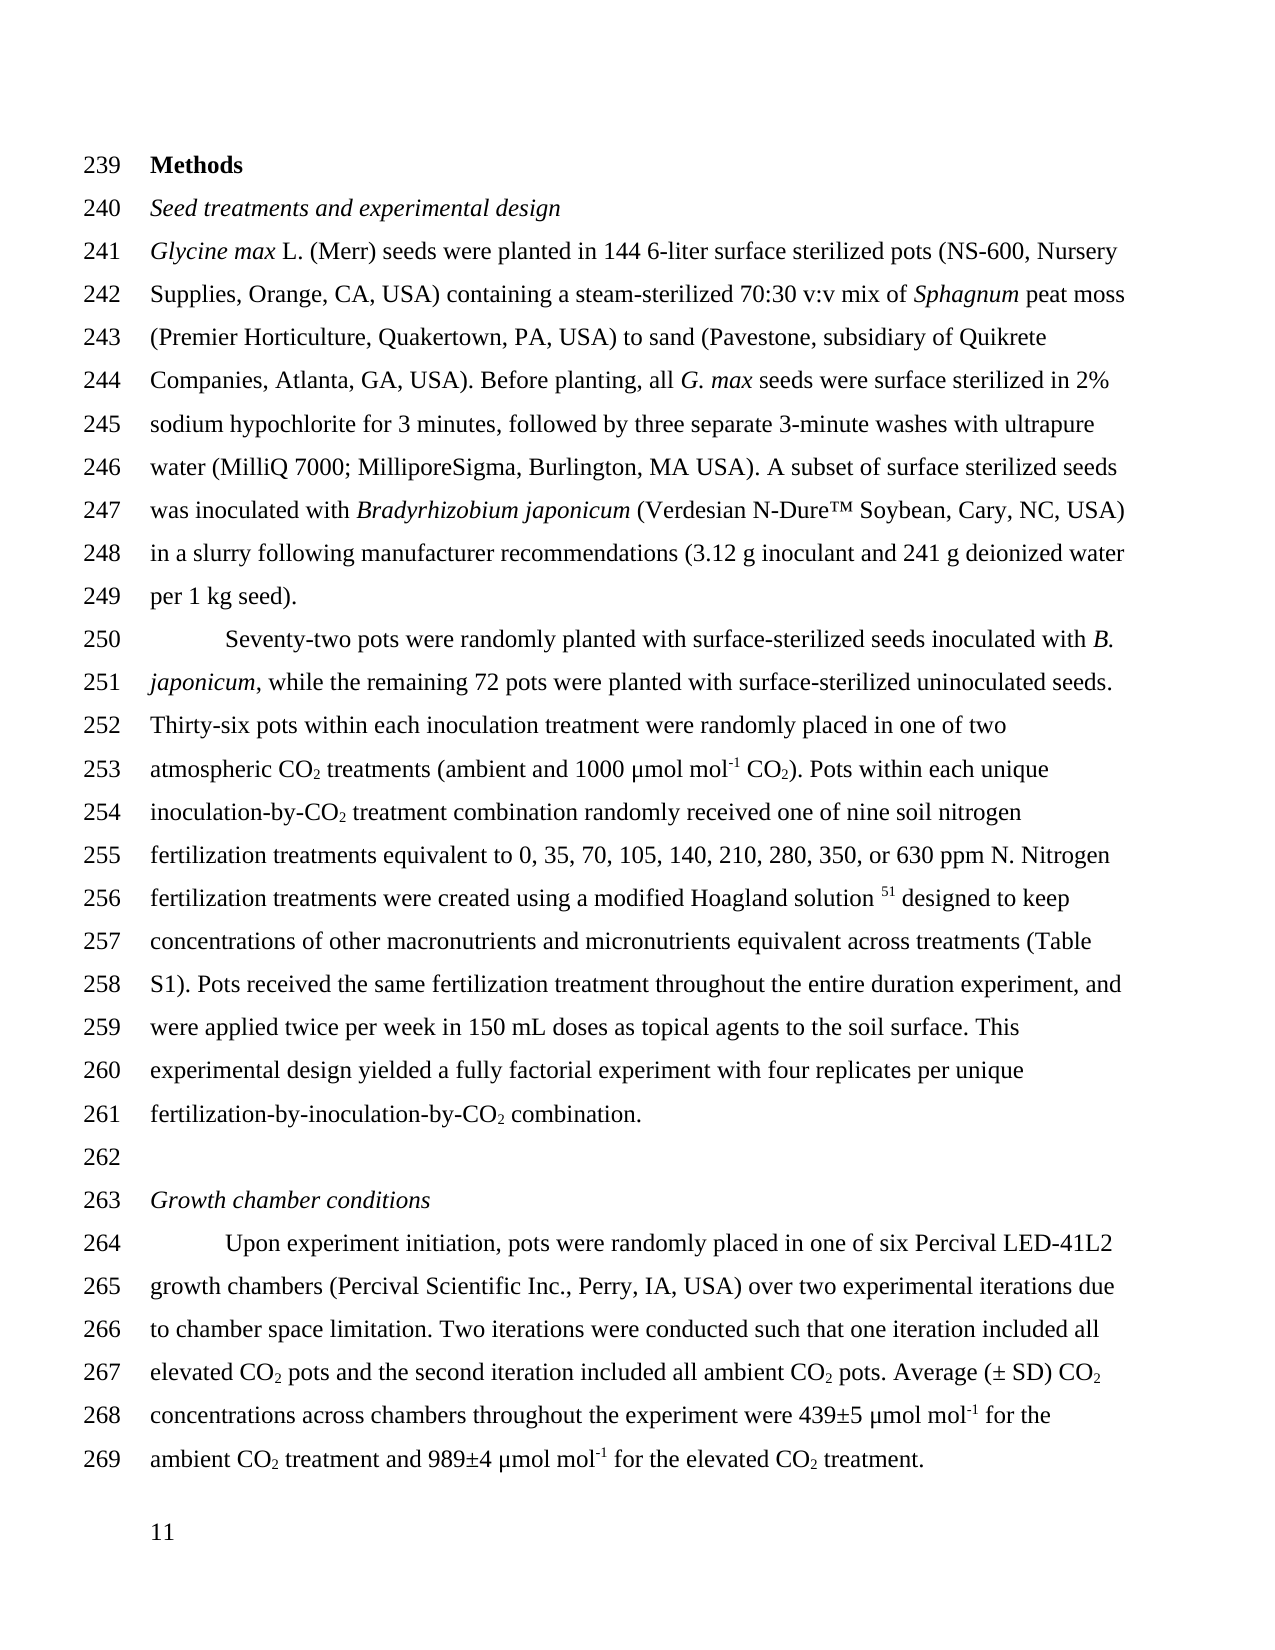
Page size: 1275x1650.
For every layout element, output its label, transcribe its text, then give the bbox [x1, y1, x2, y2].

text Seventy-two pots were randomly planted with surface-sterilized seeds inoculated with B. japonicum, while the remaining 72 pots were planted with surface-sterilized uninoculated seeds. Thirty-six pots within each inoculation treatment were randomly placed in one of two atmospheric CO2 treatments (ambient and 1000 μmol mol-1 CO2). Pots within each unique inoculation-by-CO2 treatment combination randomly received one of nine soil nitrogen fertilization treatments equivalent to 0, 35, 70, 105, 140, 210, 280, 350, or 630 ppm N. Nitrogen fertilization treatments were created using a modified Hoagland solution 51 designed to keep concentrations of other macronutrients and micronutrients equivalent across treatments (Table S1). Pots received the same fertilization treatment throughout the entire duration experiment, and were applied twice per week in 150 mL doses as topical agents to the soil surface. This experimental design yielded a fully factorial experiment with four replicates per unique fertilization-by-inoculation-by-CO2 combination. [150, 624, 1125, 1127]
text Upon experiment initiation, pots were randomly placed in one of six Percival LED-41L2 growth chambers (Percival Scientific Inc., Perry, IA, USA) over two experimental iterations due to chamber space limitation. Two iterations were conducted such that one iteration included all elevated CO2 pots and the second iteration included all ambient CO2 pots. Average (± SD) CO2 concentrations across chambers throughout the experiment were 439±5 μmol mol-1 for the ambient CO2 treatment and 989±4 μmol mol-1 for the elevated CO2 treatment. [150, 1228, 1125, 1472]
text Glycine max L. (Merr) seeds were planted in 144 6-liter surface sterilized pots (NS-600, Nursery Supplies, Orange, CA, USA) containing a steam-sterilized 70:30 v:v mix of Sphagnum peat moss (Premier Horticulture, Quakertown, PA, USA) to sand (Pavestone, subsidiary of Quikrete Companies, Atlanta, GA, USA). Before planting, all G. max seeds were surface sterilized in 2% sodium hypochlorite for 3 minutes, followed by three separate 3-minute washes with ultrapure water (MilliQ 7000; MilliporeSigma, Burlington, MA USA). A subset of surface sterilized seeds was inoculated with Bradyrhizobium japonicum (Verdesian N-Dure™ Soybean, Cary, NC, USA) in a slurry following manufacturer recommendations (3.12 g inoculant and 241 g deionized water per 1 kg seed). [150, 236, 1125, 610]
text Methods [150, 150, 1125, 179]
text Seed treatments and experimental design [150, 193, 1125, 222]
text Growth chamber conditions [150, 1185, 1125, 1214]
